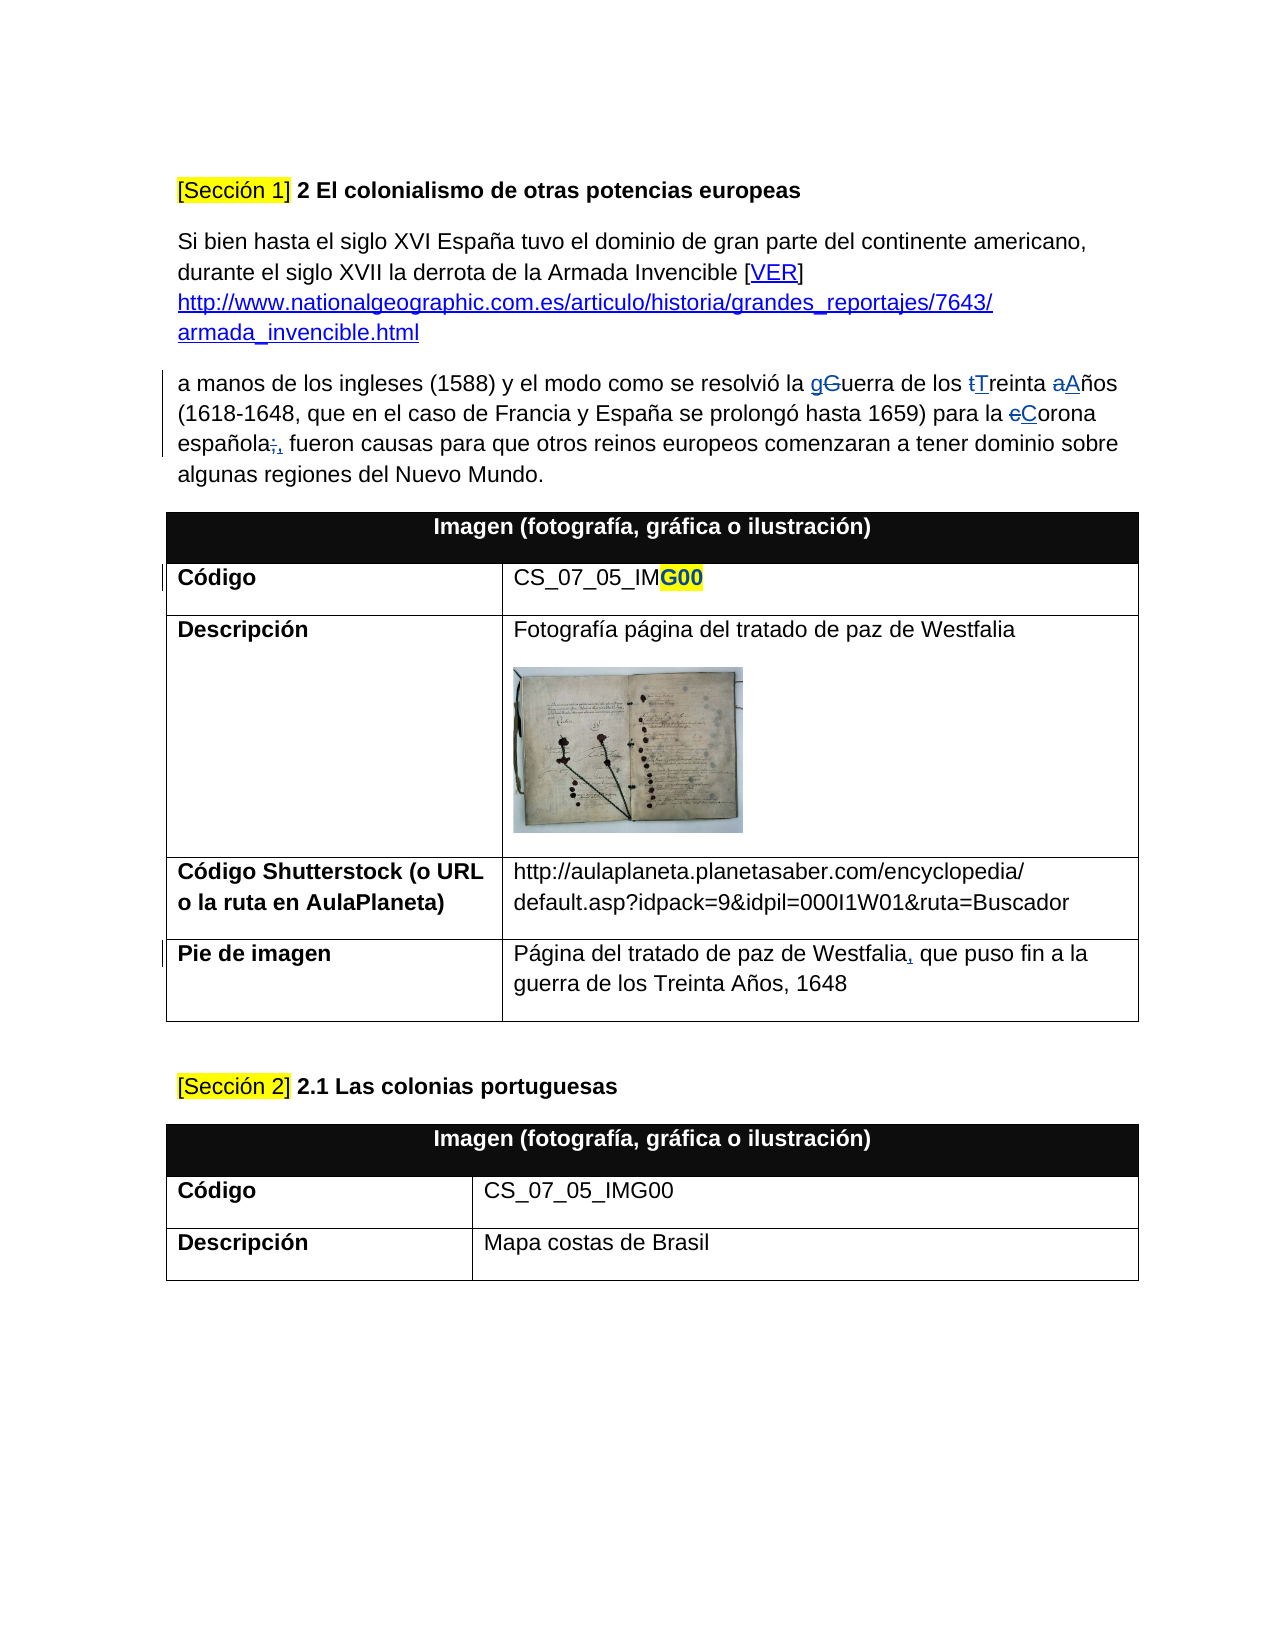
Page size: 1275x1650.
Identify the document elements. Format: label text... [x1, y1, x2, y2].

table_cell Código [167, 1177, 472, 1228]
picture [513, 667, 743, 833]
table_header Imagen (fotografía, gráfica o ilustración) [167, 513, 1138, 563]
text a manos de los ingleses (1588) y el modo como se resolvió la uerra de los reinta ños (1618-1648, que en el caso de Francia y España se prolongó hasta 1659) para la orona española fueron causas para que otros reinos europeos comenzaran a tener dominio sobre algunas regiones del Nuevo Mundo. [177, 370, 1127, 487]
table_cell CS_07_05_IMG00 [503, 564, 1138, 615]
table_cell Página del tratado de paz de Westfalia que puso fin a la guerra de los Treinta Años, 1648 [503, 940, 1138, 1021]
table_cell Descripción [167, 1229, 472, 1279]
table_cell http://aulaplaneta.planetasaber.com/encyclopedia/default.asp?idpack=9&idpil=000I1W01&ruta=Buscador [503, 858, 1138, 939]
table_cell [473, 1229, 1138, 1279]
text Si bien hasta el siglo XVI España tuvo el dominio de gran parte del continente americano, durante el siglo XVII la derrota de la Armada Invencible [VER] http://www.nationalgeographic.com.es/articulo/historia/grandes_reportajes/7643/armada_invencible.html [177, 228, 1127, 345]
table_cell Código [167, 564, 502, 615]
text [Sección 1] 2 El colonialismo de otras potencias europeas [291, 177, 1127, 203]
table_cell CS_07_05_IMG00 [473, 1177, 1138, 1228]
table_cell Descripción [167, 616, 502, 857]
table_cell Fotografía página del tratado de paz de Westfalia [503, 616, 1138, 857]
table_header Imagen (fotografía, gráfica o ilustración) [167, 1125, 1138, 1176]
table_cell Pie de imagen [167, 940, 502, 1021]
table_cell Código Shutterstock (o URL o la ruta en AulaPlaneta) [167, 858, 502, 939]
text [Sección 2] 2.1 Las colonias portuguesas [291, 1073, 1127, 1099]
